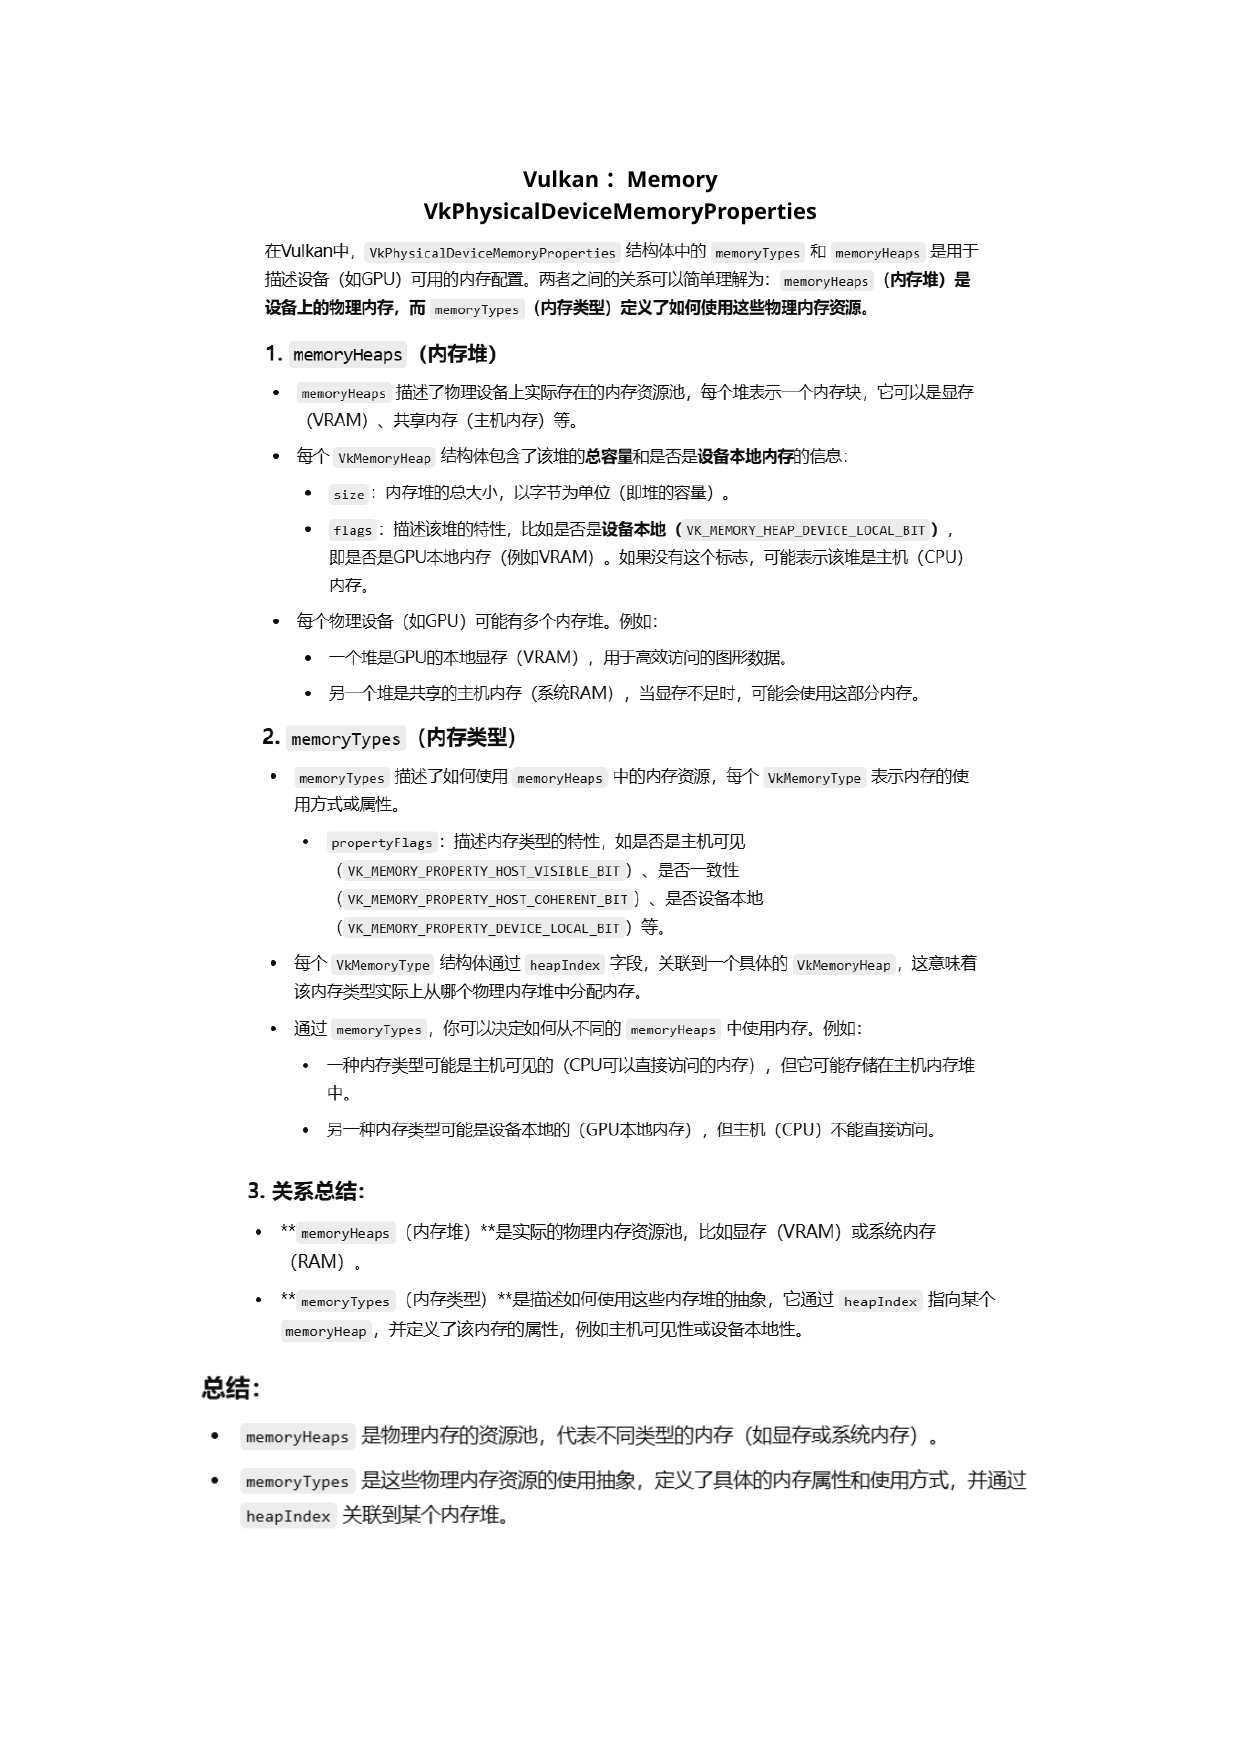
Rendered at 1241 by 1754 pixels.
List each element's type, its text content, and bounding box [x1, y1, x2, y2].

picture [251, 227, 989, 713]
picture [249, 714, 992, 1147]
picture [233, 1169, 1007, 1354]
text Vulkan ：Memory [187, 162, 1053, 194]
picture [187, 1364, 1053, 1534]
text VkPhysicalDeviceMemoryProperties [187, 194, 1053, 227]
